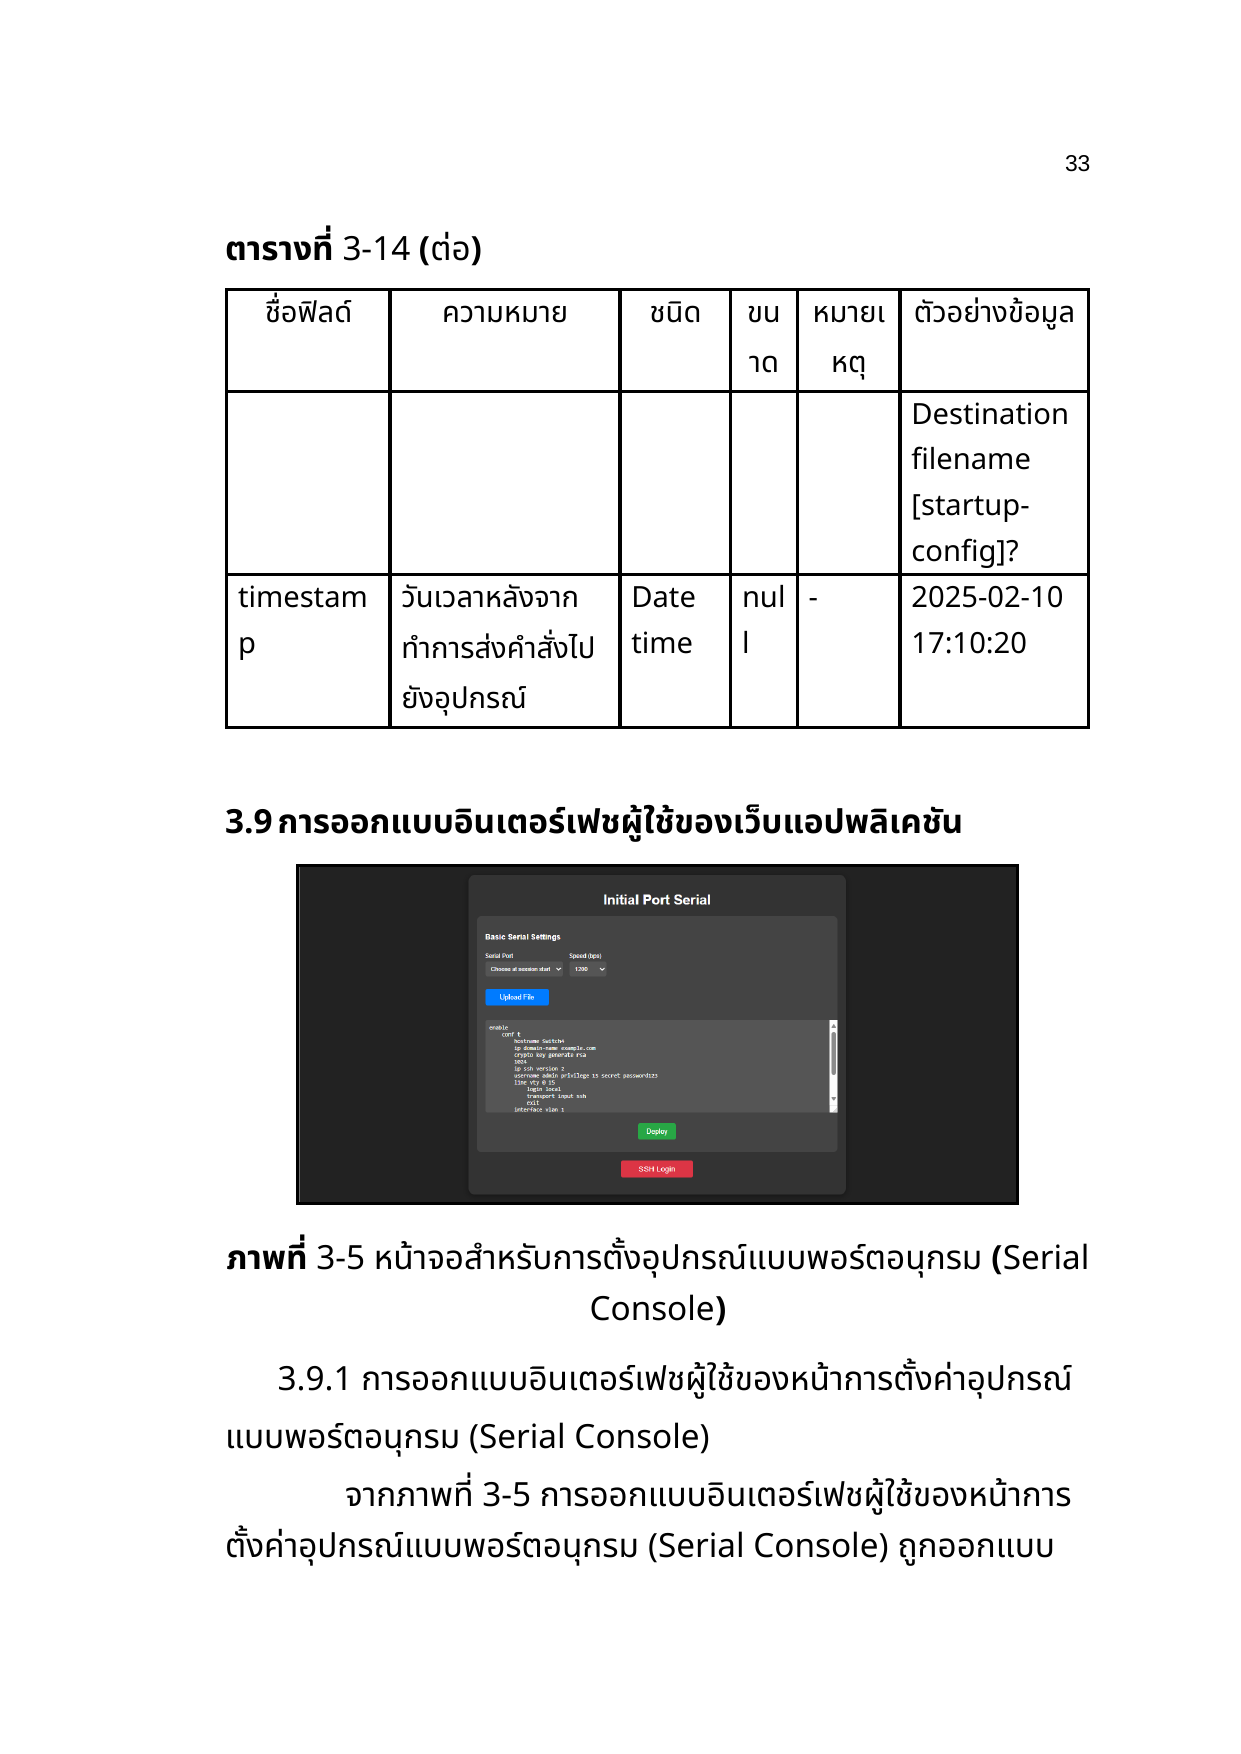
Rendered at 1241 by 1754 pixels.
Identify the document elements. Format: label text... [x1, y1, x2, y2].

table_header ชื่อฟิลด์ [228, 291, 388, 390]
table_cell [622, 393, 729, 573]
subtitle การออกแบบอินเตอร์เฟชผู้ใช้ของหน้าการตั้งค่าอุปกรณ์แบบพอร์ตอนุกรม (Serial Console) [225, 1355, 1090, 1463]
table_cell Date time [622, 576, 729, 726]
table_cell timestamp [228, 576, 388, 726]
table_cell - [799, 576, 898, 726]
table_cell [732, 393, 796, 573]
text ตารางที่ 3-14 (ต่อ) [225, 225, 1090, 276]
table_cell Destination filename [startup-config]? [902, 393, 1087, 573]
table_header ชนิด [622, 291, 729, 390]
text ภาพที่ 3-5 หน้าจอสำหรับการตั้งอุปกรณ์แบบพอร์ตอนุกรม (Serial Console) [225, 1234, 1090, 1330]
table_header ความหมาย [392, 291, 618, 390]
table_cell [392, 393, 618, 573]
table_cell [228, 393, 388, 573]
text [225, 1471, 1090, 1572]
subtitle การออกแบบอินเตอร์เฟชผู้ใช้ของเว็บแอปพลิเคชัน [225, 798, 1090, 848]
table_cell วันเวลาหลังจากทำการส่งคำสั่งไปยังอุปกรณ์ [392, 576, 618, 726]
table_cell 2025-02-10 17:10:20 [902, 576, 1087, 726]
table_cell null [732, 576, 796, 726]
table_header ตัวอย่างข้อมูล [902, 291, 1087, 390]
picture [299, 867, 1016, 1202]
table_cell [799, 393, 898, 573]
table_header หมายเหตุ [799, 291, 898, 390]
table_header ขนาด [732, 291, 796, 390]
